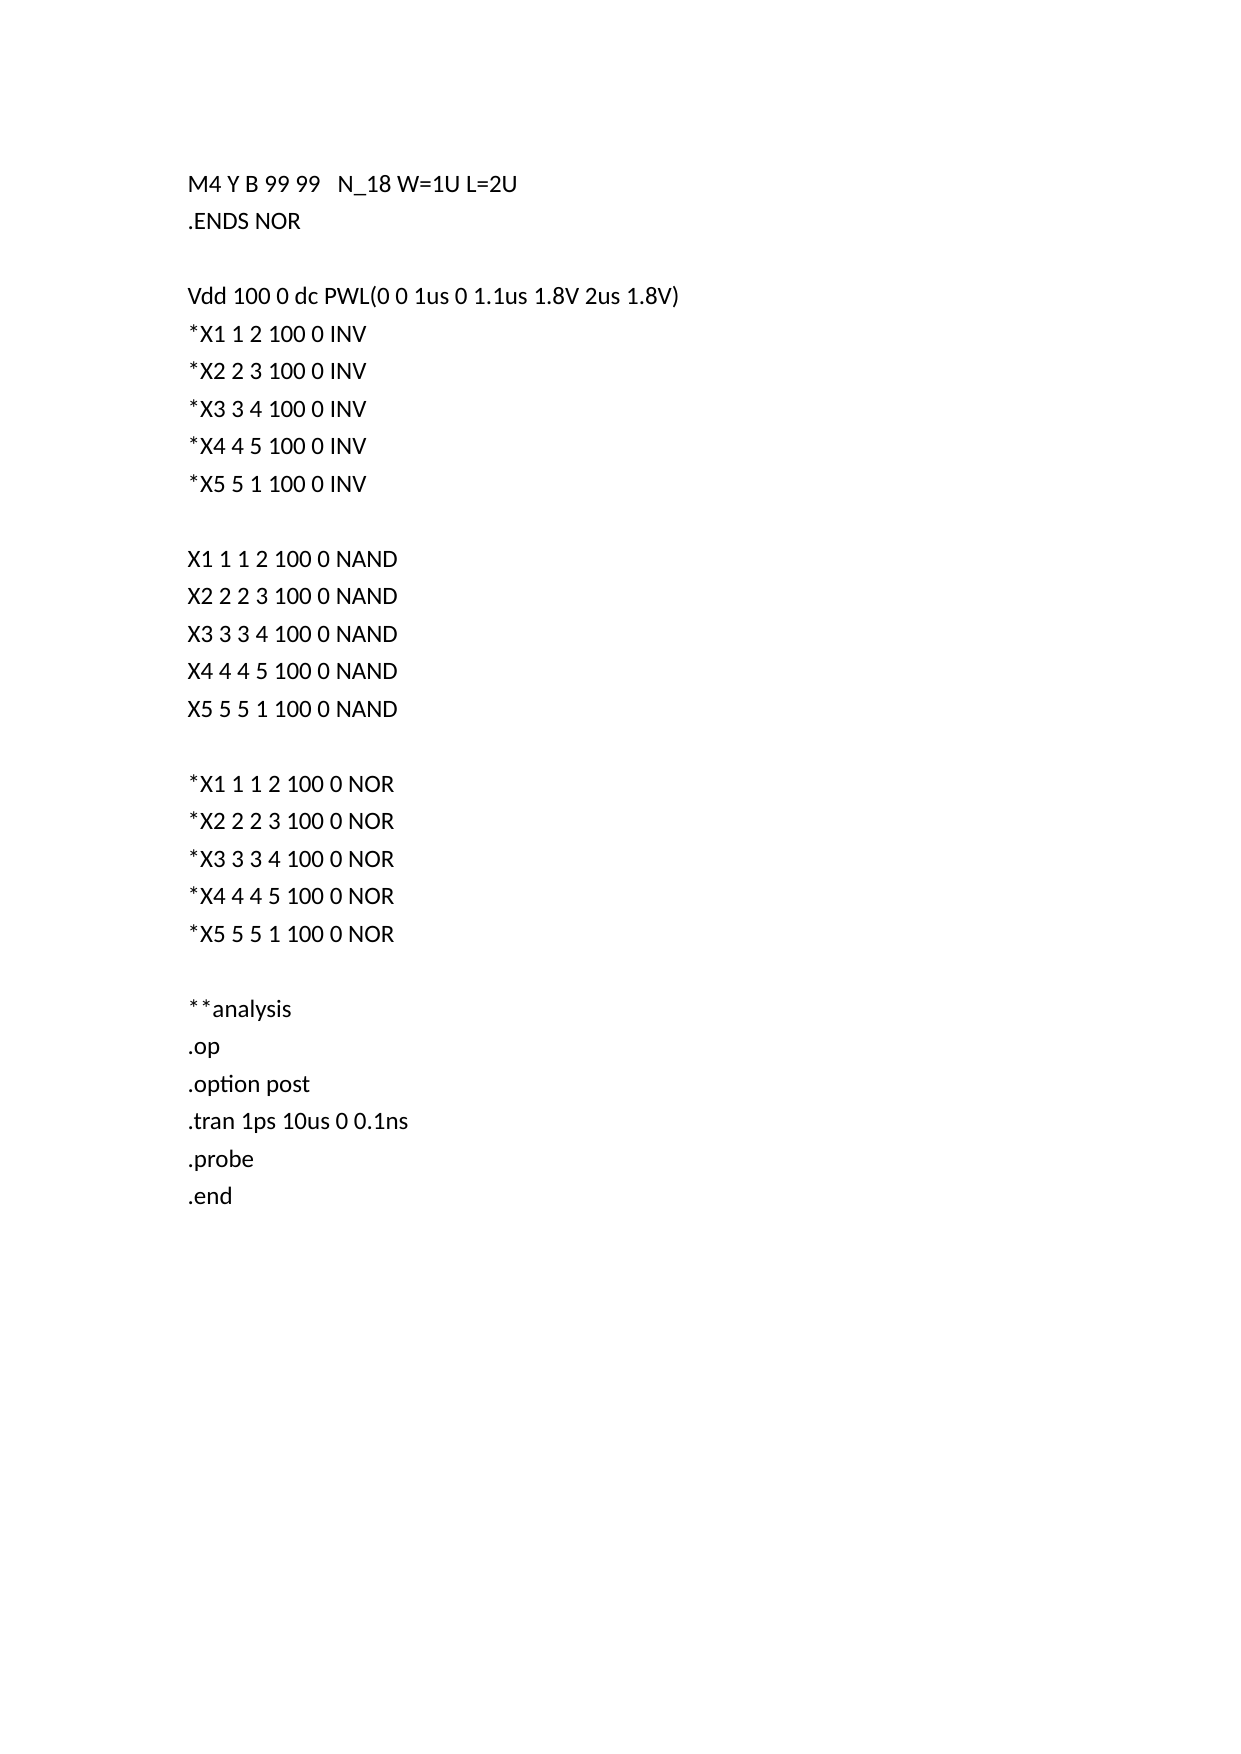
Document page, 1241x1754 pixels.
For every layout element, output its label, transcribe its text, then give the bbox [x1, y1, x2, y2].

text .op [187, 1027, 1053, 1064]
text X3 3 3 4 100 0 NAND [187, 614, 1053, 652]
text X4 4 4 5 100 0 NAND [187, 652, 1053, 689]
text .option post [187, 1064, 1053, 1102]
text *X2 2 2 3 100 0 NOR [187, 802, 1053, 839]
text *X1 1 1 2 100 0 NOR [187, 764, 1053, 802]
text .tran 1ps 10us 0 0.1ns [187, 1102, 1053, 1139]
text .probe [187, 1139, 1053, 1177]
text *X3 3 3 4 100 0 NOR [187, 839, 1053, 877]
text *X5 5 5 1 100 0 NOR [187, 914, 1053, 952]
text *X1 1 2 100 0 INV [187, 314, 1053, 352]
text *X4 4 5 100 0 INV [187, 427, 1053, 464]
text M4 Y B 99 99 N_18 W=1U L=2U [187, 164, 1053, 202]
text Vdd 100 0 dc PWL(0 0 1us 0 1.1us 1.8V 2us 1.8V) [187, 277, 1053, 314]
text *X4 4 4 5 100 0 NOR [187, 877, 1053, 914]
text **analysis [187, 989, 1053, 1027]
text X2 2 2 3 100 0 NAND [187, 577, 1053, 614]
text *X3 3 4 100 0 INV [187, 389, 1053, 427]
text *X2 2 3 100 0 INV [187, 352, 1053, 389]
text .ENDS NOR [187, 202, 1053, 239]
text .end [187, 1177, 1053, 1214]
text X5 5 5 1 100 0 NAND [187, 689, 1053, 727]
text X1 1 1 2 100 0 NAND [187, 539, 1053, 577]
text *X5 5 1 100 0 INV [187, 464, 1053, 502]
